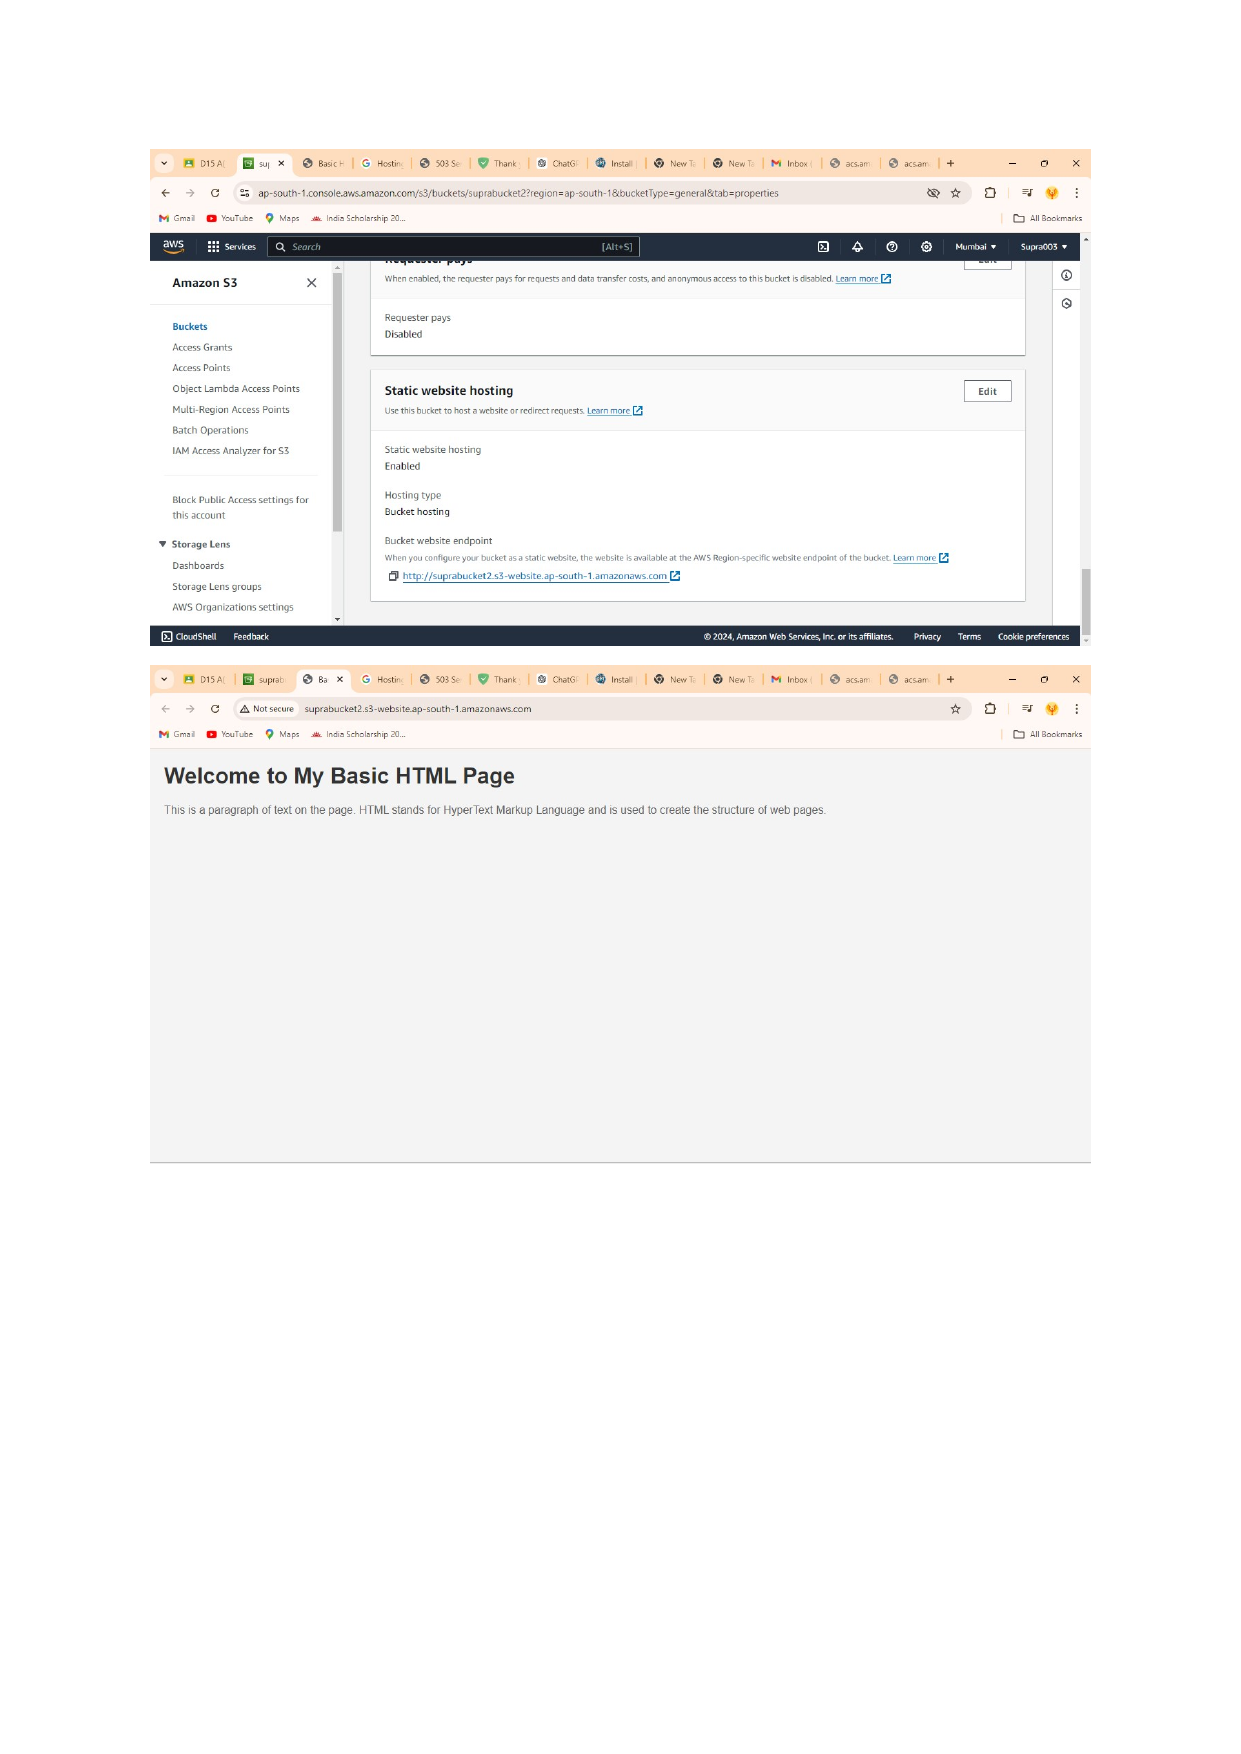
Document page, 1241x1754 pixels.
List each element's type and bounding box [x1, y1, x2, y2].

picture [150, 665, 1091, 1164]
picture [150, 149, 1091, 646]
